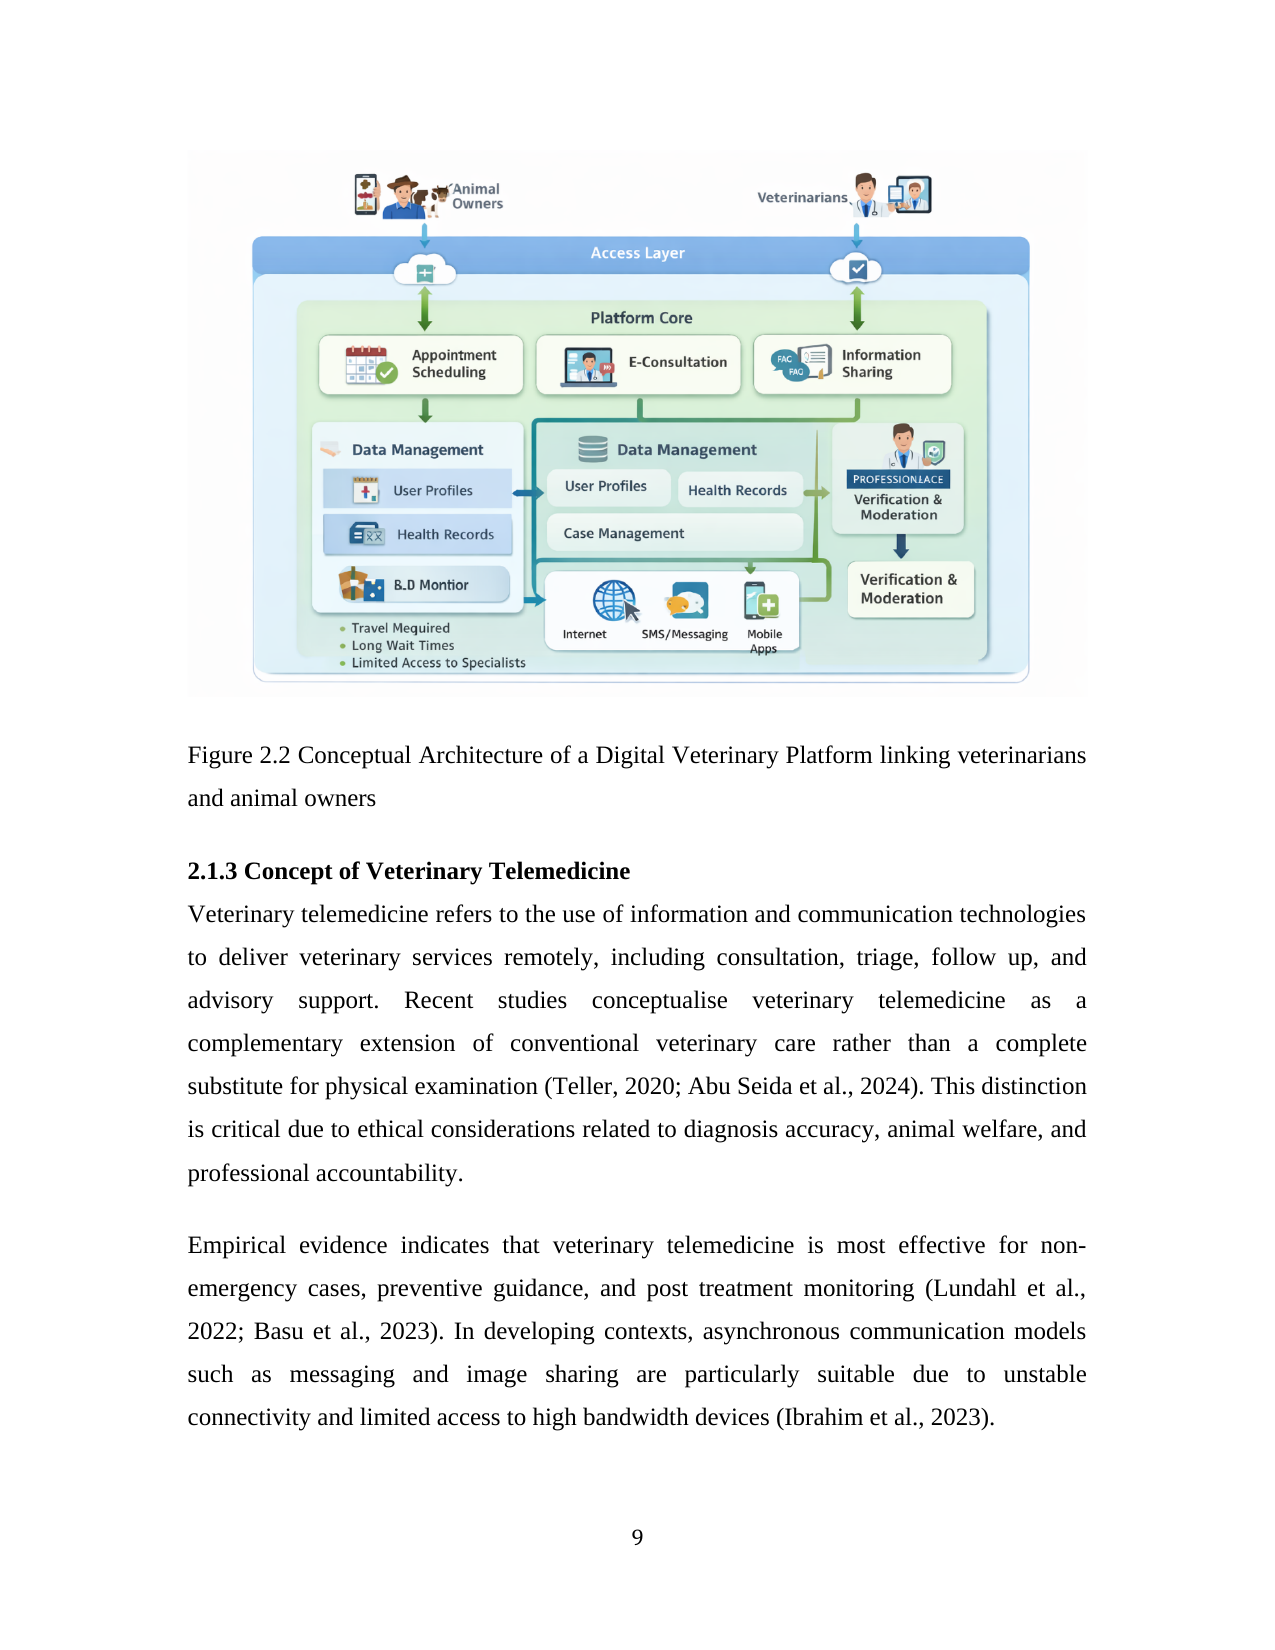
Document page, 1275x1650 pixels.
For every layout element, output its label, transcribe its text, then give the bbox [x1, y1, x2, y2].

text Veterinary telemedicine refers to the use of information and communication technologies to deliver veterinary services remotely, including consultation, triage, follow up, and advisory support. Recent studies conceptualise veterinary telemedicine as a complementary extension of conventional veterinary care rather than a complete substitute for physical examination (Teller, 2020; Abu Seida et al., 2024). This distinction is critical due to ethical considerations related to diagnosis accuracy, animal welfare, and professional accountability. [187, 899, 1087, 1186]
text Figure 2.2 Conceptual Architecture of a Digital Veterinary Platform linking veterinarians and animal owners [187, 740, 1087, 812]
subtitle 2.1.3 Concept of Veterinary Telemedicine [187, 856, 1087, 884]
picture [187, 150, 1088, 697]
text Empirical evidence indicates that veterinary telemedicine is most effective for non-emergency cases, preventive guidance, and post treatment monitoring (Lundahl et al., 2022; Basu et al., 2023). In developing contexts, asynchronous communication models such as messaging and image sharing are particularly suitable due to unstable connectivity and limited access to high bandwidth devices (Ibrahim et al., 2023). [187, 1230, 1087, 1431]
